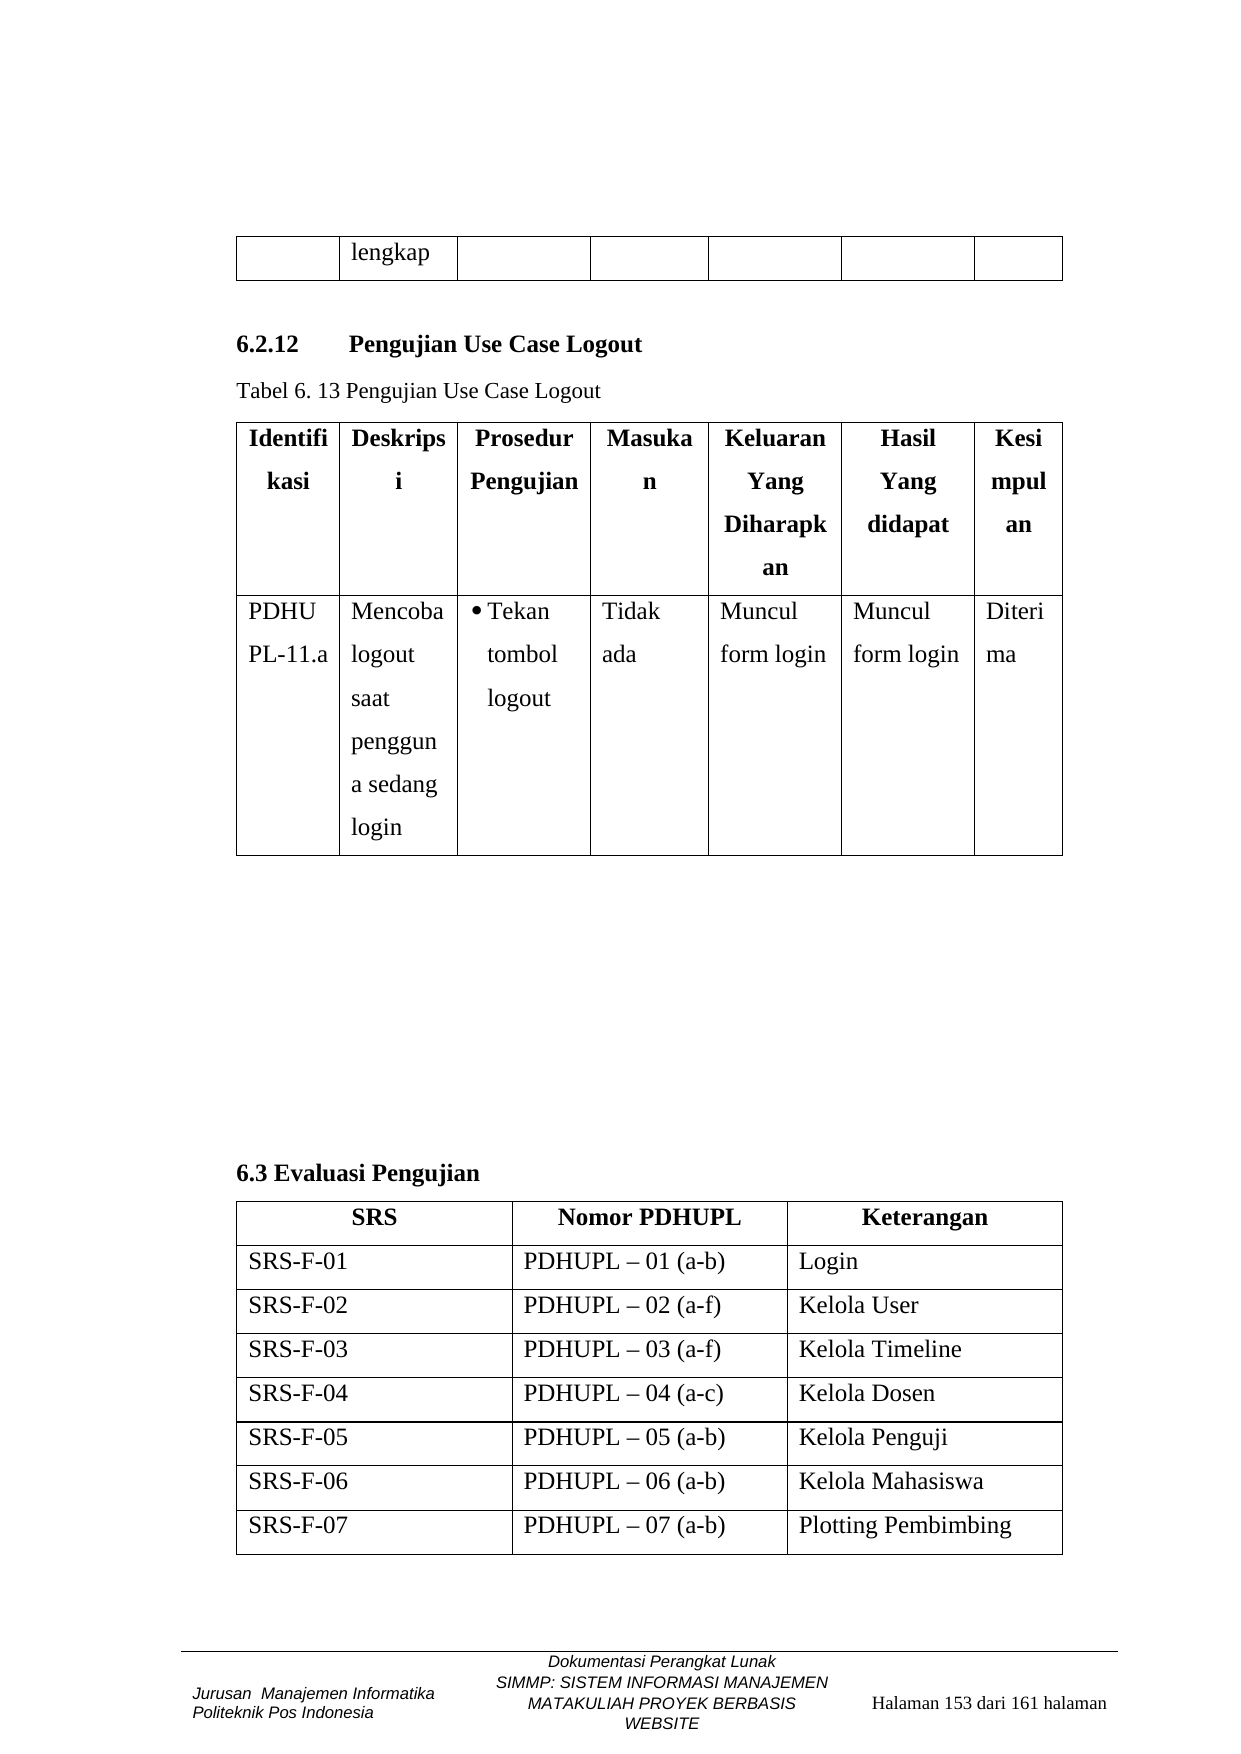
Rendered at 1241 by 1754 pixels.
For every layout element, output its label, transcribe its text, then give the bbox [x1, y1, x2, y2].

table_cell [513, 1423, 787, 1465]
text Tabel 6. 13 Pengujian Use Case Logout [236, 377, 1063, 403]
subtitle 6.3 Evaluasi Pengujian [236, 1158, 1063, 1187]
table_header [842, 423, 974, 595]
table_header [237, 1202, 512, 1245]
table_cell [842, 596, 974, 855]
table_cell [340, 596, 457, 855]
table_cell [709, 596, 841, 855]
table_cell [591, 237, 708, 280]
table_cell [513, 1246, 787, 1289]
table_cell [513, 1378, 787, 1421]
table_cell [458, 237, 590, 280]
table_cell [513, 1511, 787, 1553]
list Pengujian Use Case Logout [236, 329, 1063, 358]
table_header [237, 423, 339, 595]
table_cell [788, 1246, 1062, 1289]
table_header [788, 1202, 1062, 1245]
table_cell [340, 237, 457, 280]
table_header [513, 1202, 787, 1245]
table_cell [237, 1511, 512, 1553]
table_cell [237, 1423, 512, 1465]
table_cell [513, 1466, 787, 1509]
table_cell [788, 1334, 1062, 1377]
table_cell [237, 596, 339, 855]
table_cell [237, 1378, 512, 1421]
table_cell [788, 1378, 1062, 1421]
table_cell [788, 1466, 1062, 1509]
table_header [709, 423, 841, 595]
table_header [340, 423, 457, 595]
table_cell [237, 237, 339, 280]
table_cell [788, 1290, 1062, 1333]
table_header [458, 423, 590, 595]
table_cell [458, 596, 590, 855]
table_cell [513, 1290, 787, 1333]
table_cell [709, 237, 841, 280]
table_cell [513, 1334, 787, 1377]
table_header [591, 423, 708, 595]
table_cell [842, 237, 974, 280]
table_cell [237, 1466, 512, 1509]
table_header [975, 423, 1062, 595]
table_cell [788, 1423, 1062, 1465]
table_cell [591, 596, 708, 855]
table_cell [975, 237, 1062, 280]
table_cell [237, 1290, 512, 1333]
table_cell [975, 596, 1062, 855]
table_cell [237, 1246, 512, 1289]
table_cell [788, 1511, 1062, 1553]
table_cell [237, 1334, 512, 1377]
